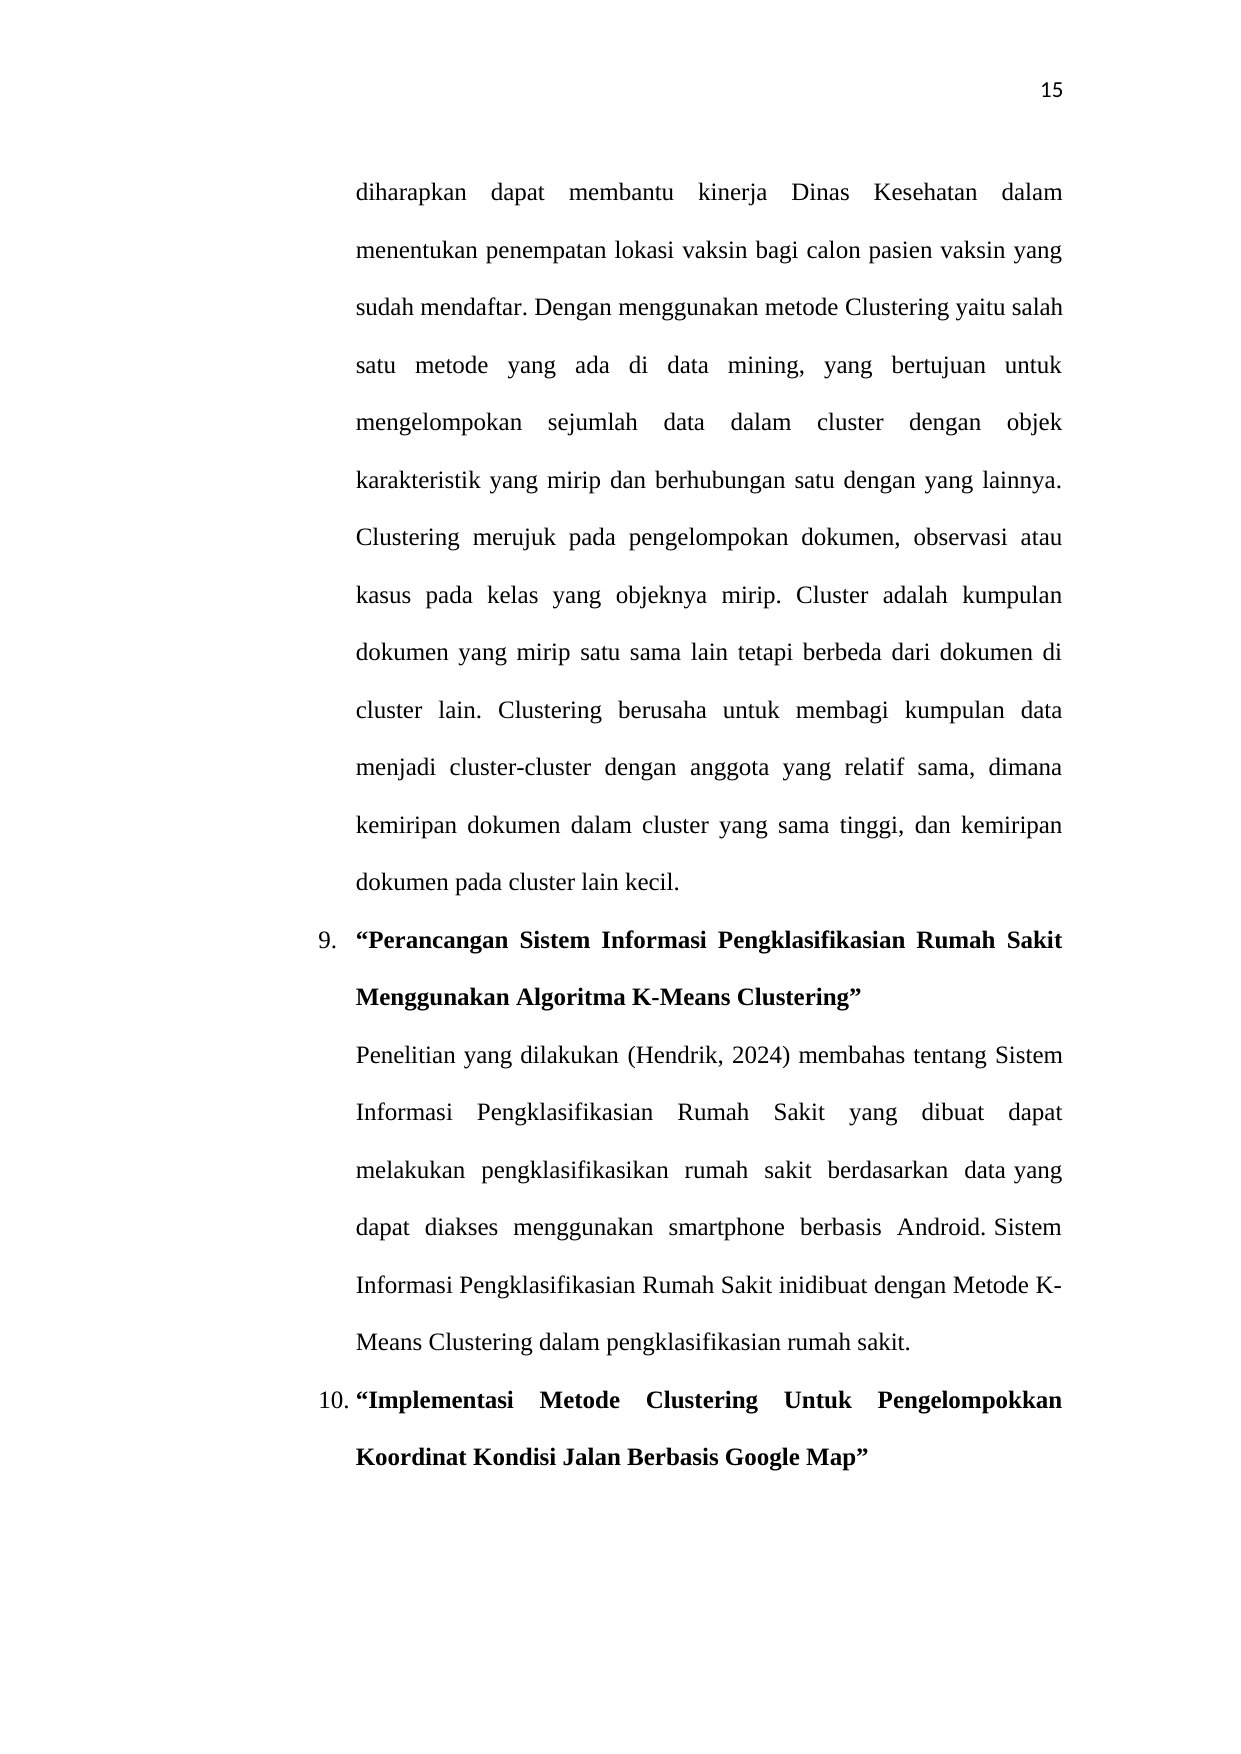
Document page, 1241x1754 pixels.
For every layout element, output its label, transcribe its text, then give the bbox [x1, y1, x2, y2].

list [356, 177, 1063, 896]
list “Perancangan Sistem Informasi Pengklasifikasian Rumah Sakit Menggunakan Algoritma K-Means Clustering” [318, 925, 1063, 1011]
list “Implementasi Metode Clustering Untuk Pengelompokkan Koordinat Kondisi Jalan Berbasis Google Map” [318, 1385, 1063, 1471]
list Penelitian yang dilakukan (Hendrik, 2024) membahas tentang Sistem Informasi Pengklasifikasian Rumah Sakit yang dibuat dapat melakukan pengklasifikasikan rumah sakit berdasarkan data yang dapat diakses menggunakan smartphone berbasis Android. Sistem Informasi Pengklasifikasian Rumah Sakit inidibuat dengan Metode K-Means Clustering dalam pengklasifikasian rumah sakit. [356, 1040, 1063, 1356]
